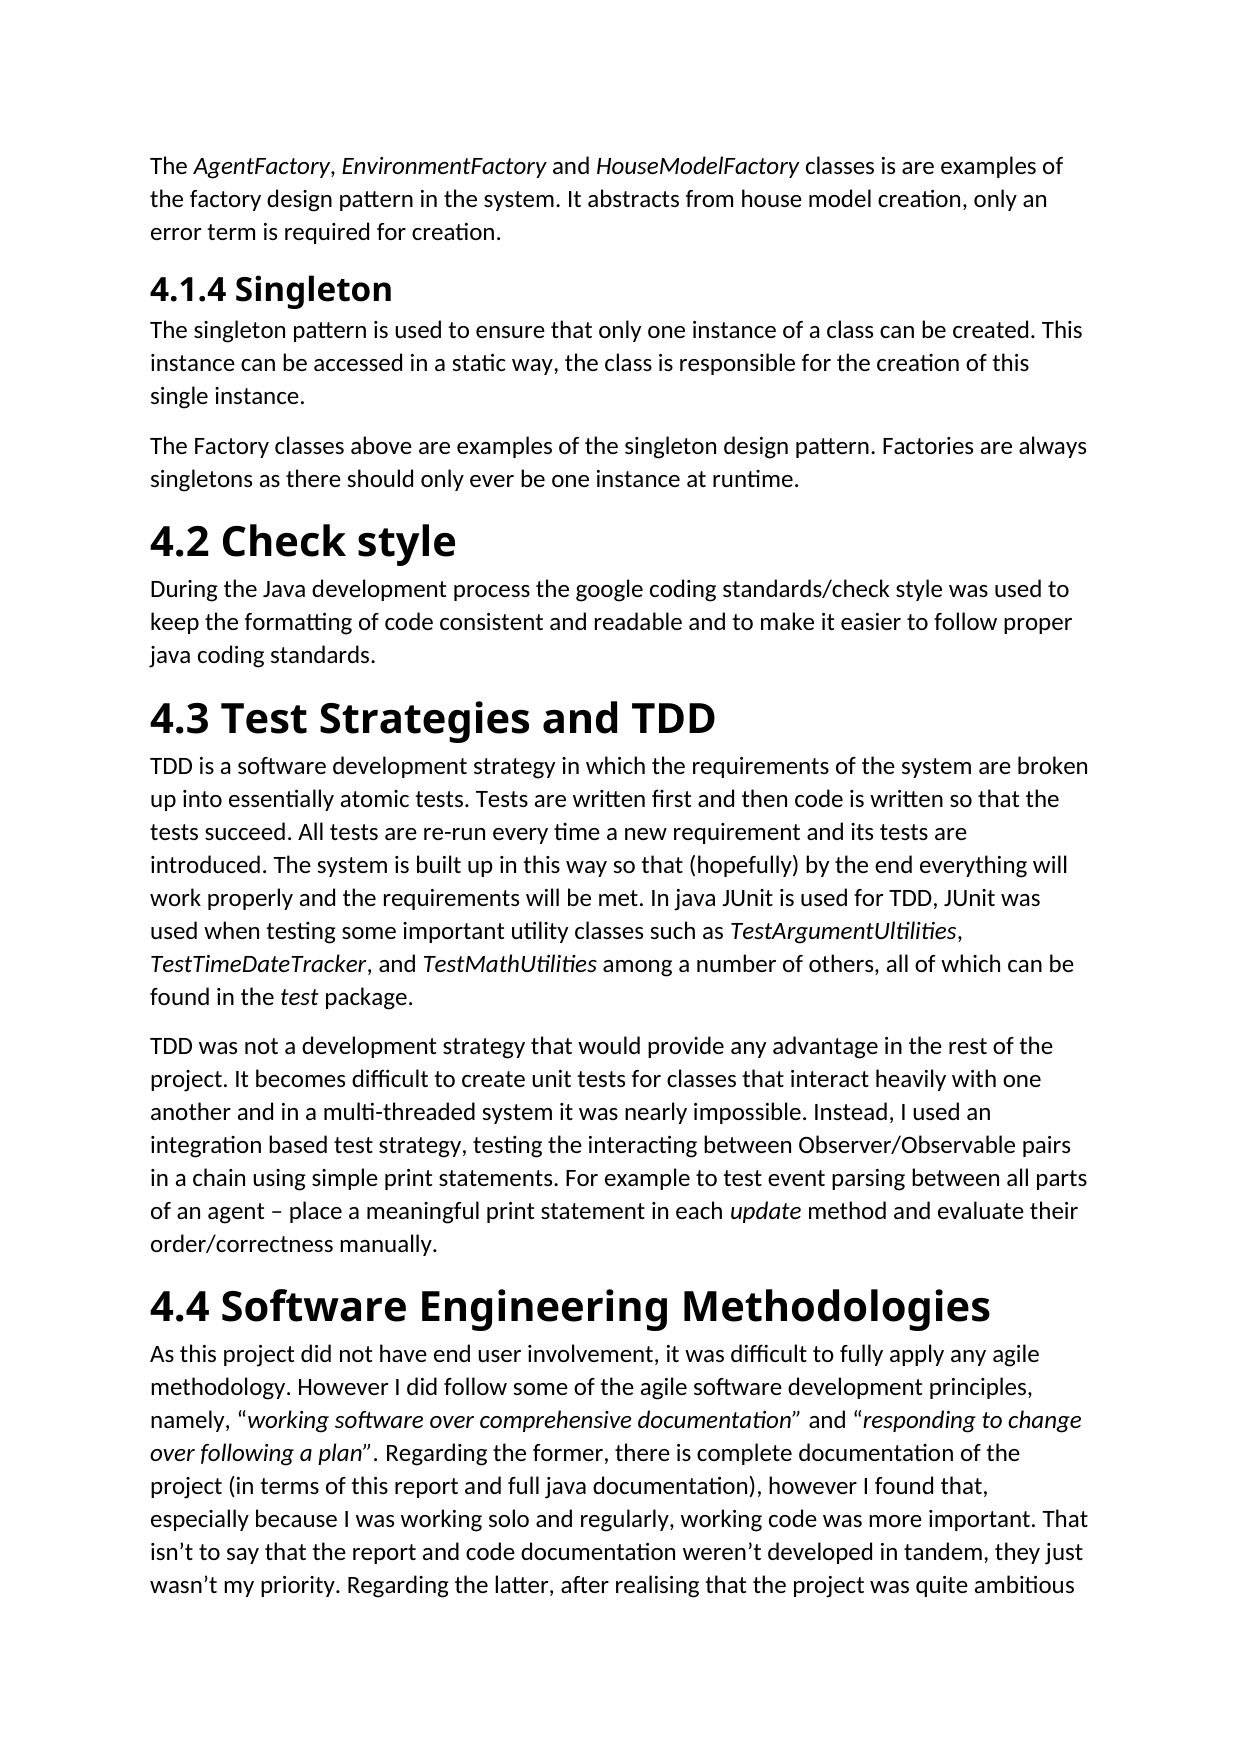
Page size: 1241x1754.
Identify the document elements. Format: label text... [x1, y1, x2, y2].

subtitle 4.1.4 Singleton [150, 265, 1090, 311]
subtitle 4.2 Check style [150, 512, 1090, 569]
subtitle 4.4 Software Engineering Methodologies [150, 1277, 1090, 1334]
text During the Java development process the google coding standards/check style was used to keep the formatting of code consistent and readable and to make it easier to follow proper java coding standards. [150, 573, 1090, 670]
text TDD was not a development strategy that would provide any advantage in the rest of the project. It becomes difficult to create unit tests for classes that interact heavily with one another and in a multi-threaded system it was nearly impossible. Instead, I used an integration based test strategy, testing the interacting between Observer/Observable pairs in a chain using simple print statements. For example to test event parsing between all parts of an agent – place a meaningful print statement in each update method and evaluate their order/correctness manually. [150, 1030, 1090, 1258]
text The AgentFactory, EnvironmentFactory and HouseModelFactory classes is are examples of the factory design pattern in the system. It abstracts from house model creation, only an error term is required for creation. [150, 150, 1090, 246]
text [150, 1338, 1090, 1599]
text TDD is a software development strategy in which the requirements of the system are broken up into essentially atomic tests. Tests are written first and then code is written so that the tests succeed. All tests are re-run every time a new requirement and its tests are introduced. The system is built up in this way so that (hopefully) by the end everything will work properly and the requirements will be met. In java JUnit is used for TDD, JUnit was used when testing some important utility classes such as TestArgumentUltilities, TestTimeDateTracker, and TestMathUtilities among a number of others, all of which can be found in the test package. [150, 750, 1090, 1011]
subtitle 4.3 Test Strategies and TDD [150, 689, 1090, 746]
text The Factory classes above are examples of the singleton design pattern. Factories are always singletons as there should only ever be one instance at runtime. [150, 430, 1090, 493]
text The singleton pattern is used to ensure that only one instance of a class can be created. This instance can be accessed in a static way, the class is responsible for the creation of this single instance. [150, 314, 1090, 411]
